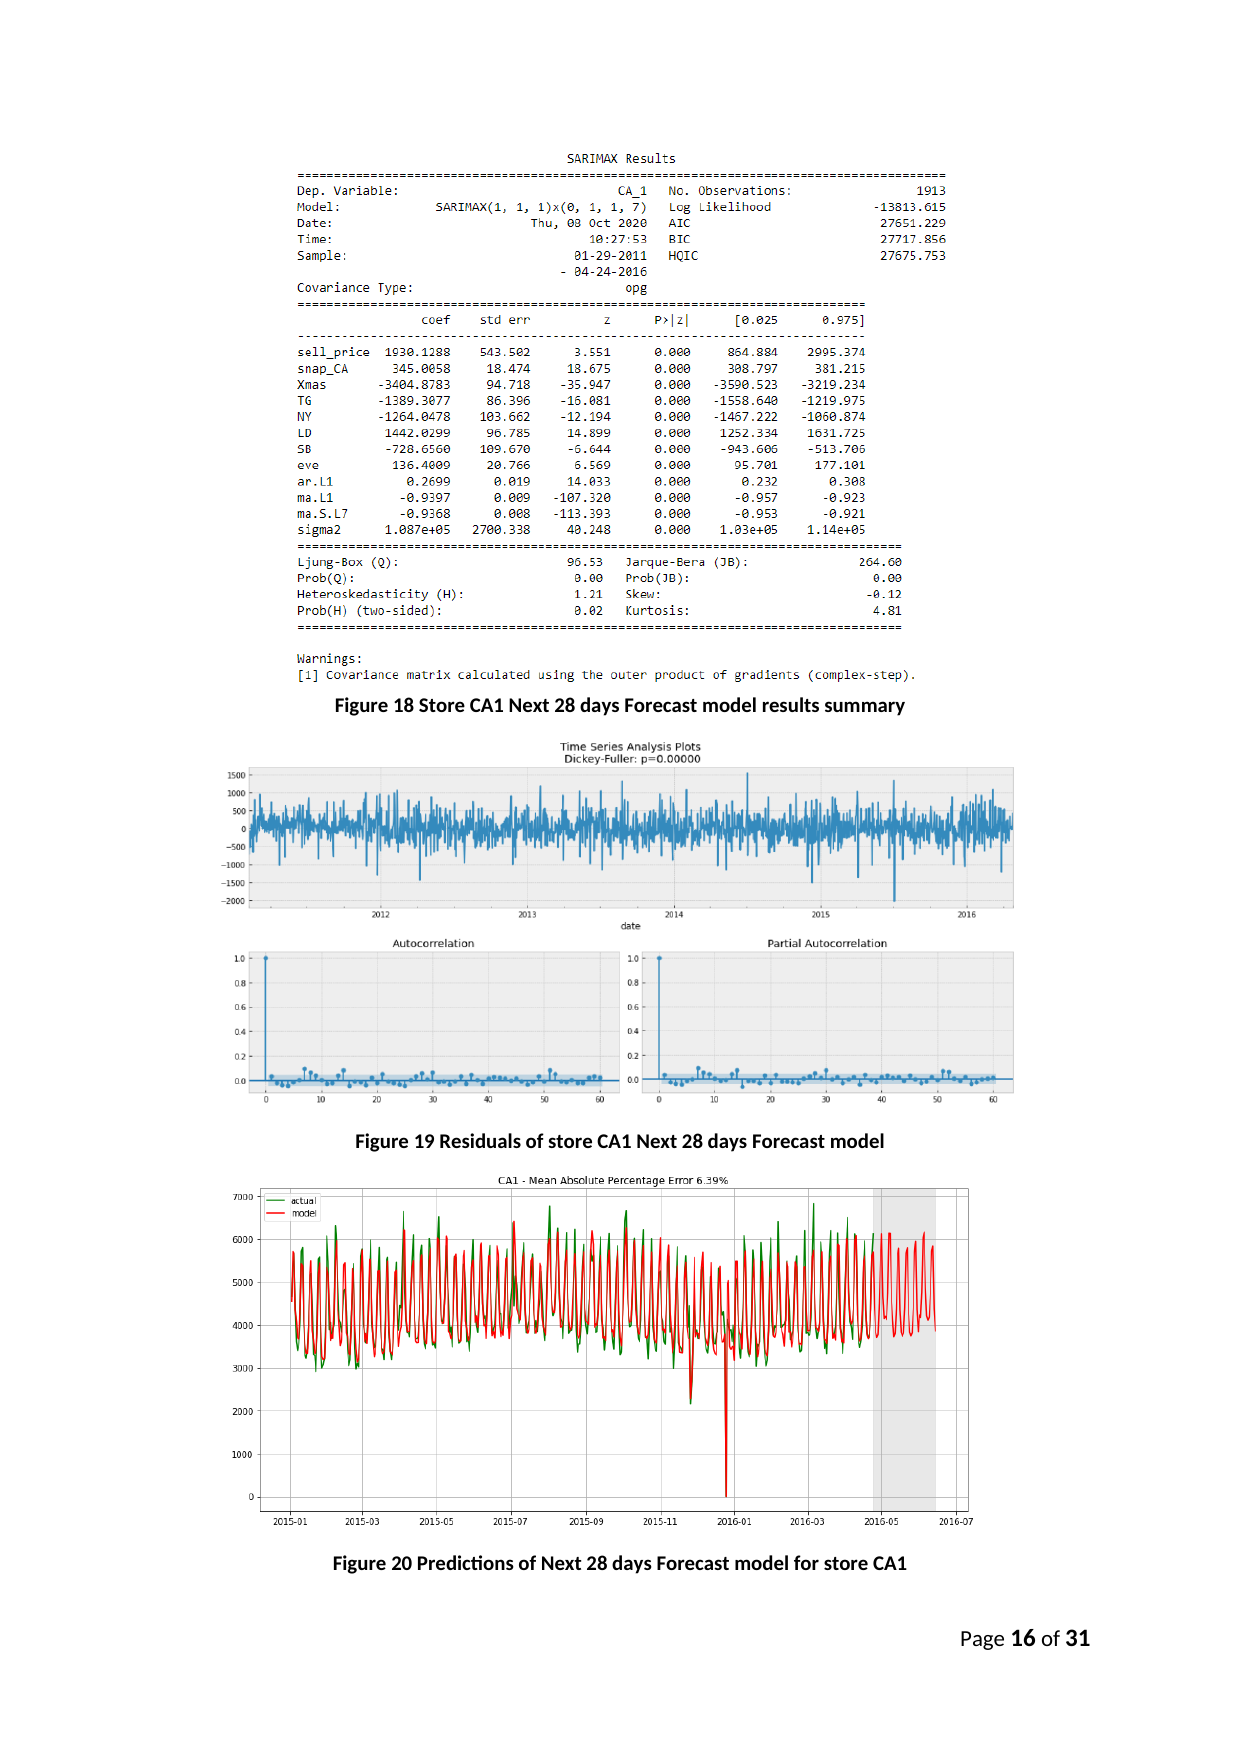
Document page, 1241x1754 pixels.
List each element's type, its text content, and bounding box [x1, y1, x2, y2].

picture [222, 1172, 1018, 1532]
text Figure Residuals of store CA1 Next 28 days Forecast model [150, 1128, 1090, 1154]
text Figure Predictions of Next 28 days Forecast model for store CA1 [150, 1550, 1090, 1576]
picture [212, 736, 1028, 1110]
picture [291, 150, 949, 691]
text Figure Store CA1 Next 28 days Forecast model results summary [150, 692, 1090, 718]
